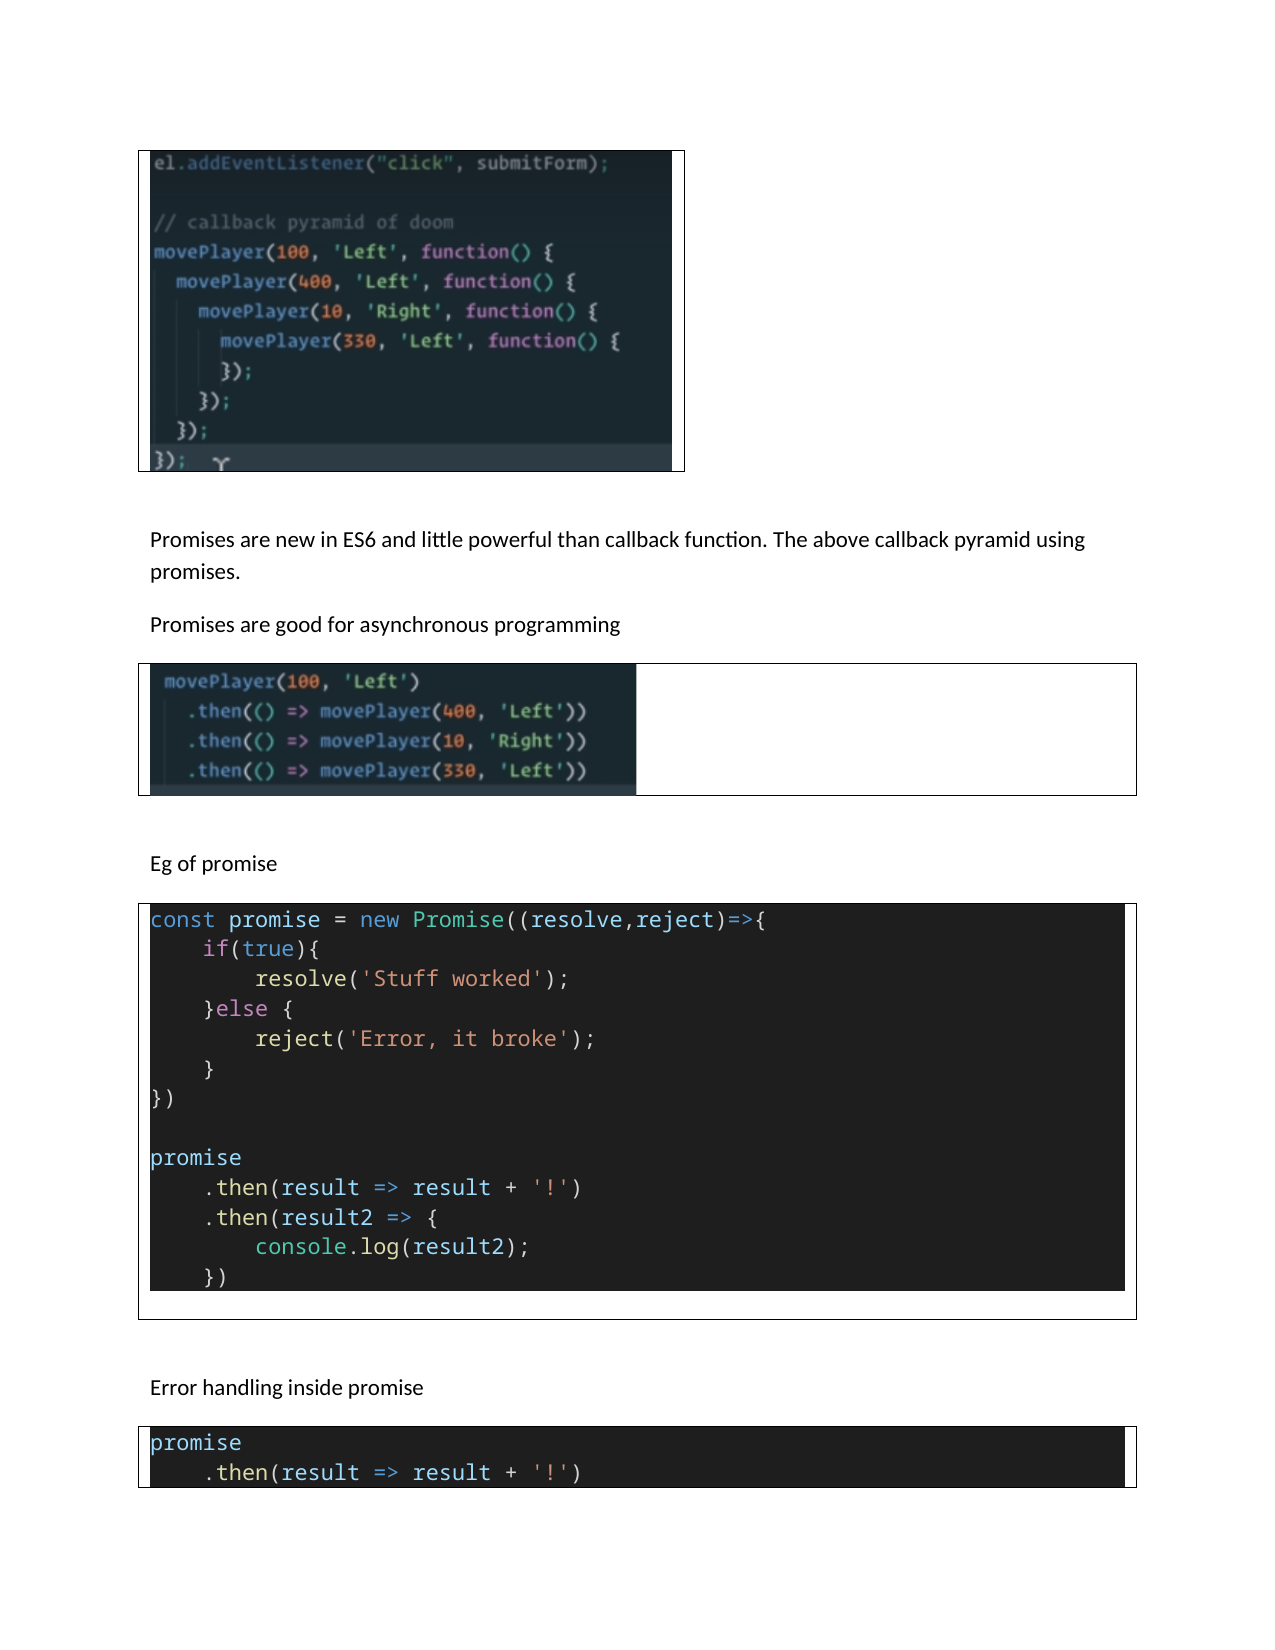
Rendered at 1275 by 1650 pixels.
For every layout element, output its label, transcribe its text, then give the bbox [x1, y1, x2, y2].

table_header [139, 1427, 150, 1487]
table_header [672, 151, 684, 471]
text Error handling inside promise [150, 1373, 1125, 1401]
text Promises are good for asynchronous programming [150, 610, 1125, 638]
table_header [637, 664, 1136, 795]
text Promises are new in ES6 and little powerful than callback function. The above callback pyramid using promises. [150, 525, 1125, 585]
picture [150, 151, 672, 471]
table_header const promise = new Promise((resolve,reject)=>{ if(true){ resolve('Stuff worked'); }else { reject('Error, it broke'); } }) promise .then(result => result + '!') .then(result2 => { console.log(result2); }) [139, 904, 1136, 1319]
picture [150, 664, 637, 796]
table_header [139, 151, 150, 471]
table_header [139, 664, 150, 795]
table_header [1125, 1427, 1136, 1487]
text Eg of promise [150, 849, 1125, 877]
